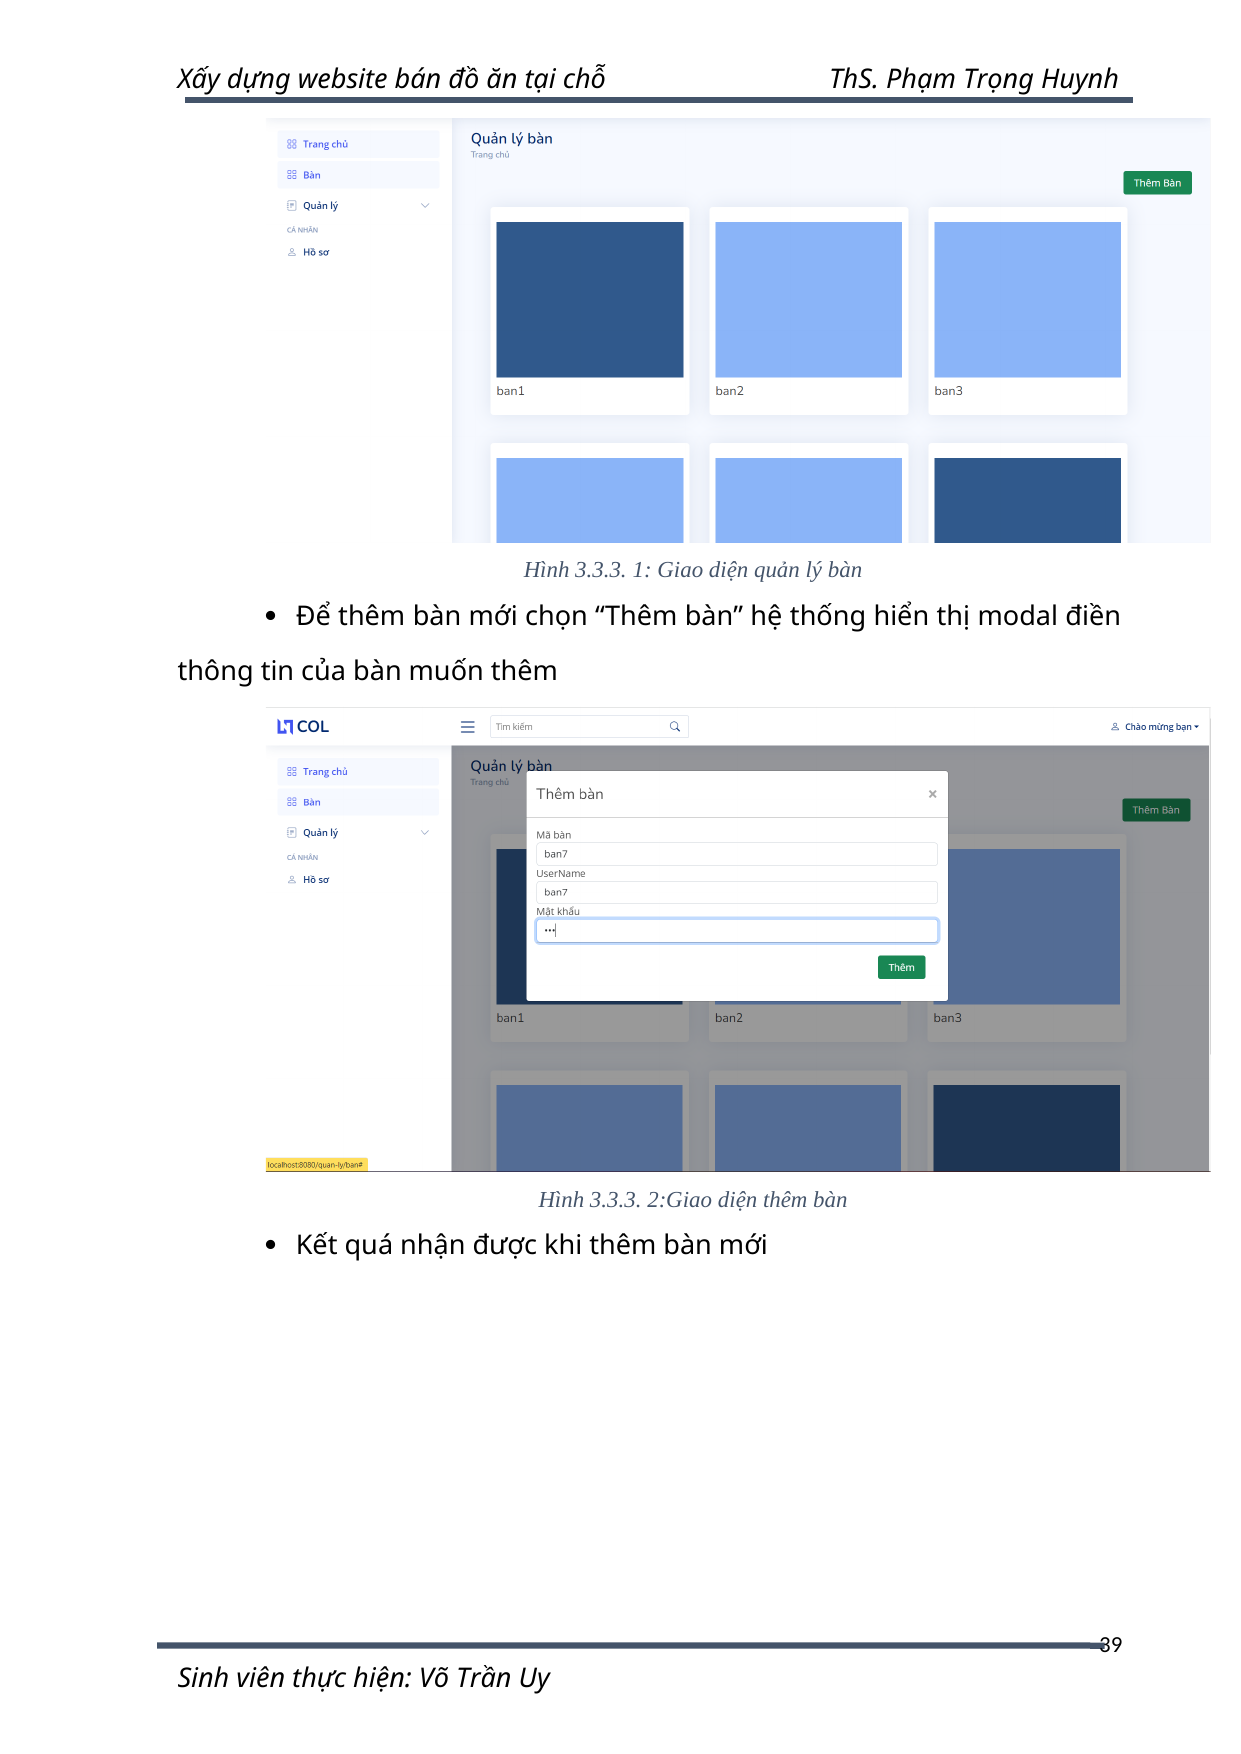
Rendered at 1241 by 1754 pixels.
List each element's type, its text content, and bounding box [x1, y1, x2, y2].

picture [265, 118, 1211, 543]
text Hình 3.3.3. 1: Giao diện quản lý bàn [177, 557, 1122, 583]
list Kết quá nhận được khi thêm bàn mới [177, 1225, 1122, 1262]
list Để thêm bàn mới chọn “Thêm bàn” hệ thống hiển thị modal điền thông tin của bàn muốn thêm [177, 596, 1122, 688]
text Hình 3.3.3. 2:Giao diện thêm bàn [177, 1186, 1122, 1212]
picture [265, 706, 1211, 1172]
